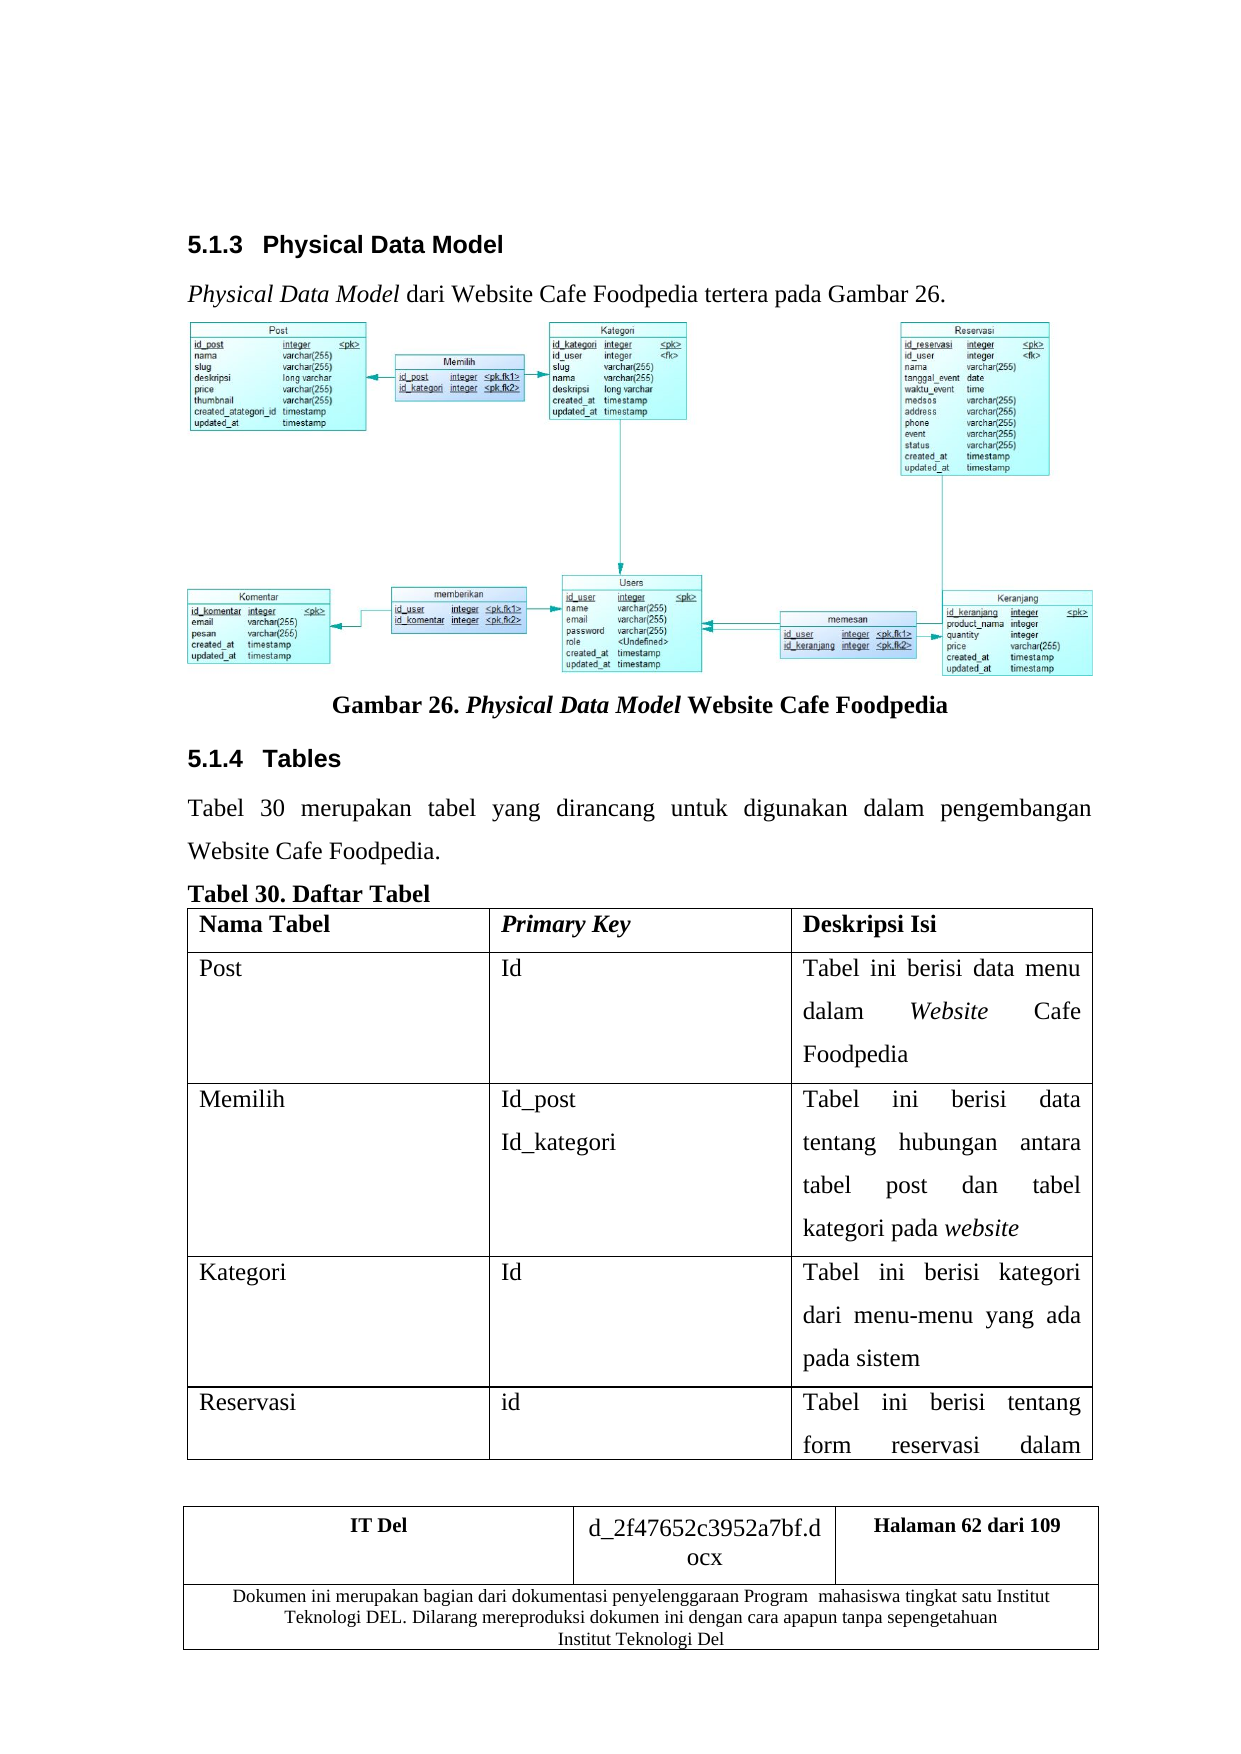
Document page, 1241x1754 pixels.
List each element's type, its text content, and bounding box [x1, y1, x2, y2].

table_cell id [490, 1388, 791, 1459]
table_cell Memilih [188, 1084, 489, 1256]
table_cell Reservasi [188, 1388, 489, 1459]
text Physical Data Model dari Website Cafe Foodpedia tertera pada Gambar 26. [187, 279, 1092, 308]
text Gambar 26. Physical Data Model Website Cafe Foodpedia [187, 690, 1092, 719]
text Tabel 30. Daftar Tabel [187, 879, 1092, 908]
table_cell Id_post Id_kategori [490, 1084, 791, 1256]
text Tabel 30 merupakan tabel yang dirancang untuk digunakan dalam pengembangan Website Cafe Foodpedia. [187, 793, 1092, 865]
picture [187, 322, 1093, 676]
table_cell Tabel ini berisi kategori dari menu-menu yang ada pada sistem [792, 1257, 1092, 1386]
table_header Primary Key [490, 909, 791, 952]
table_cell Kategori [188, 1257, 489, 1386]
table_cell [792, 1388, 1092, 1459]
subtitle Physical Data Model [187, 230, 1092, 259]
table_cell Tabel ini berisi data tentang hubungan antara tabel post dan tabel kategori pada website [792, 1084, 1092, 1256]
table_header Deskripsi Isi [792, 909, 1092, 952]
table_cell Post [188, 953, 489, 1083]
table_cell Tabel ini berisi data menu dalam Website Cafe Foodpedia [792, 953, 1092, 1083]
subtitle Tables [187, 744, 1092, 773]
table_cell Id [490, 953, 791, 1083]
table_header Nama Tabel [188, 909, 489, 952]
table_cell Id [490, 1257, 791, 1386]
